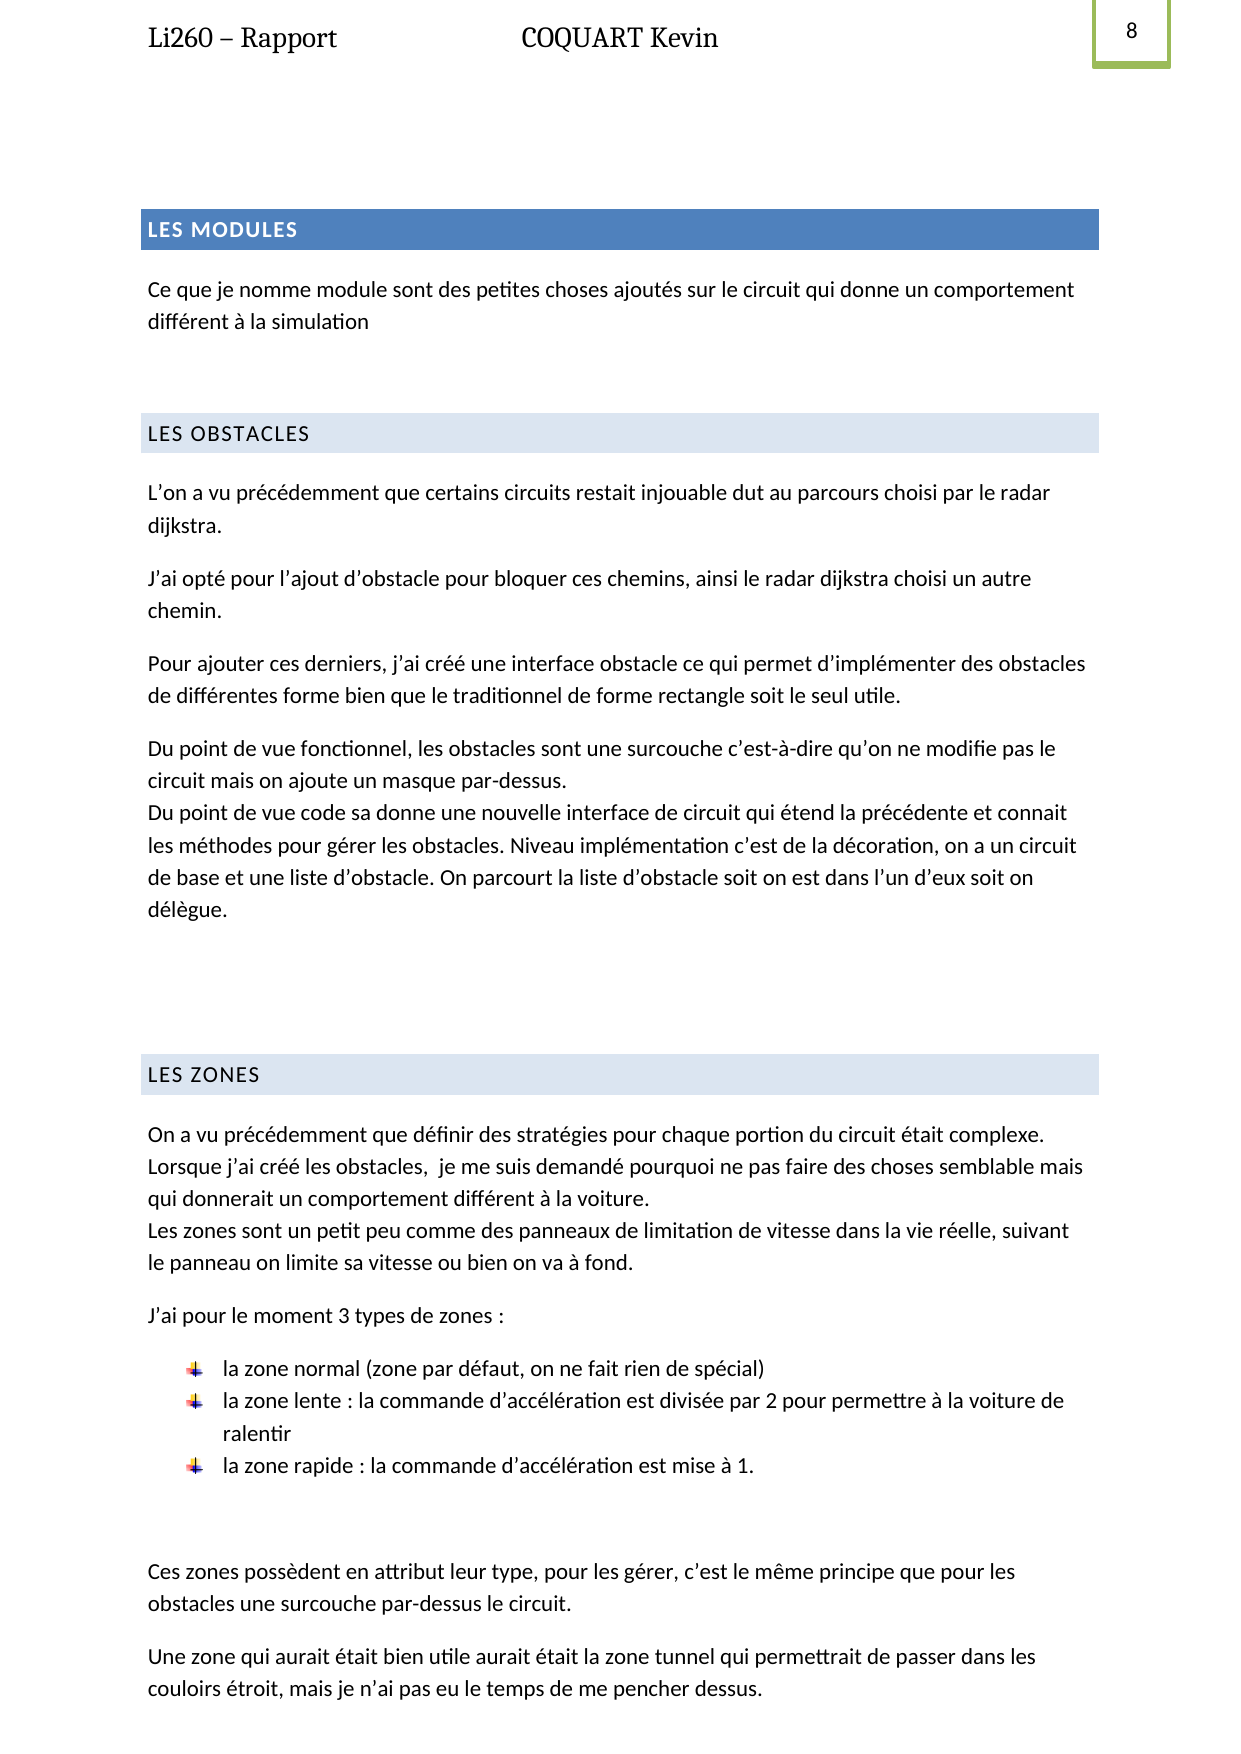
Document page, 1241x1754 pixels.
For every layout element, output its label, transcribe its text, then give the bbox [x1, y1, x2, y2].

text Pour ajouter ces derniers, j’ai créé une interface obstacle ce qui permet d’implémenter des obstacles de différentes forme bien que le traditionnel de forme rectangle soit le seul utile. [148, 649, 1092, 709]
text Du point de vue fonctionnel, les obstacles sont une surcouche c’est-à-dire qu’on ne modifie pas le circuit mais on ajoute un masque par-dessus. Du point de vue code sa donne une nouvelle interface de circuit qui étend la précédente et connait les méthodes pour gérer les obstacles. Niveau implémentation c’est de la décoration, on a un circuit de base et une liste d’obstacle. On parcourt la liste d’obstacle soit on est dans l’un d’eux soit on délègue. [148, 734, 1092, 923]
subtitle Les modules [148, 216, 1092, 243]
list la zone lente : la commande d’accélération est divisée par 2 pour permettre à la voiture de ralentir [185, 1387, 1092, 1447]
text Ce que je nomme module sont des petites choses ajoutés sur le circuit qui donne un comportement différent à la simulation [148, 275, 1092, 335]
picture [186, 1360, 203, 1377]
text J’ai pour le moment 3 types de zones : [148, 1301, 1092, 1329]
text Ces zones possèdent en attribut leur type, pour les gérer, c’est le même principe que pour les obstacles une surcouche par-dessus le circuit. [148, 1557, 1092, 1617]
list la zone normal (zone par défaut, on ne fait rien de spécial) [185, 1354, 1092, 1382]
text On a vu précédemment que définir des stratégies pour chaque portion du circuit était complexe. Lorsque j’ai créé les obstacles, je me suis demandé pourquoi ne pas faire des choses semblable mais qui donnerait un comportement différent à la voiture. Les zones sont un petit peu comme des panneaux de limitation de vitesse dans la vie réelle, suivant le panneau on limite sa vitesse ou bien on va à fond. [148, 1120, 1092, 1276]
text J’ai opté pour l’ajout d’obstacle pour bloquer ces chemins, ainsi le radar dijkstra choisi un autre chemin. [148, 564, 1092, 624]
picture [186, 1456, 203, 1474]
subtitle Les zones [148, 1060, 1092, 1088]
subtitle Les obstacles [148, 419, 1092, 447]
list la zone rapide : la commande d’accélération est mise à 1. [185, 1451, 1092, 1479]
text Une zone qui aurait était bien utile aurait était la zone tunnel qui permettrait de passer dans les couloirs étroit, mais je n’ai pas eu le temps de me pencher dessus. [148, 1642, 1092, 1702]
text L’on a vu précédemment que certains circuits restait injouable dut au parcours choisi par le radar dijkstra. [148, 478, 1092, 539]
picture [186, 1392, 203, 1409]
